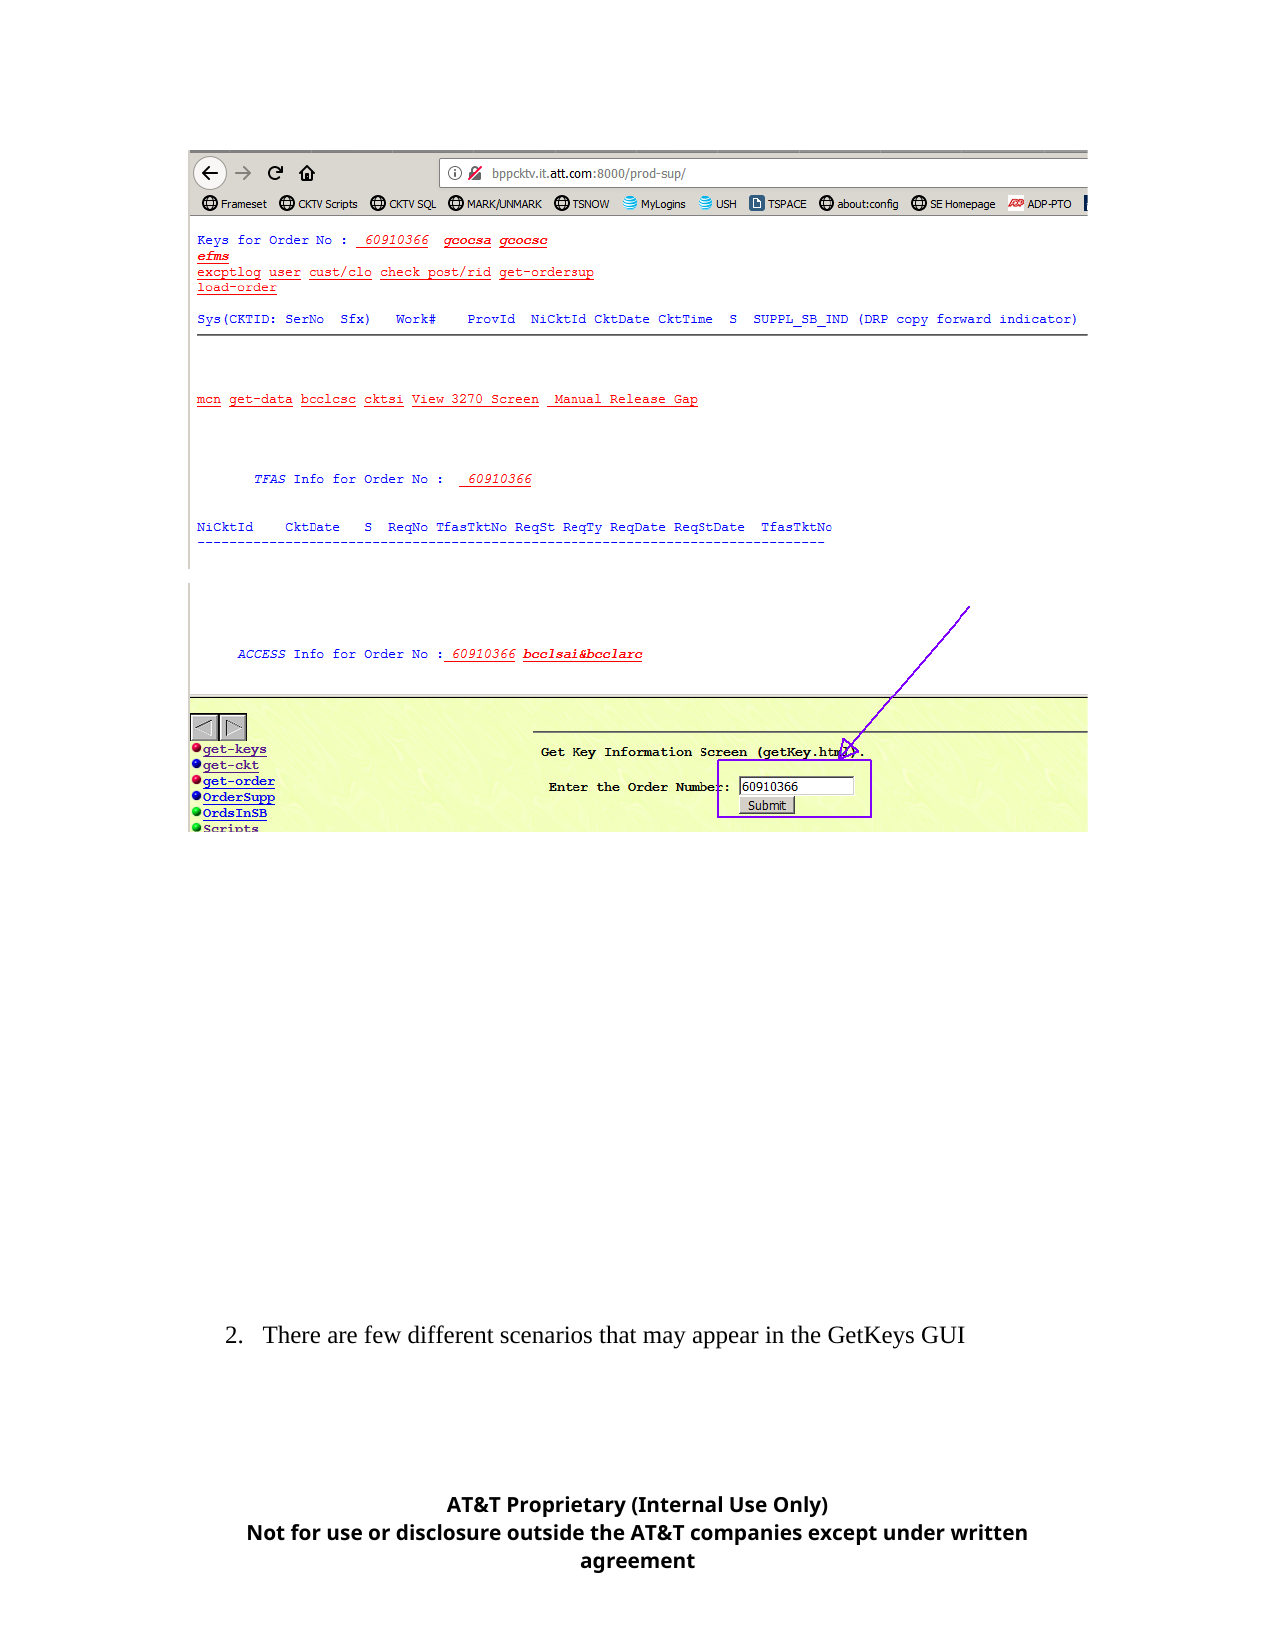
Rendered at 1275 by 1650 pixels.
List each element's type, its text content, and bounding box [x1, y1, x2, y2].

picture [187, 150, 1088, 832]
list There are few different scenarios that may appear in the GetKeys GUI [225, 1321, 1087, 1349]
